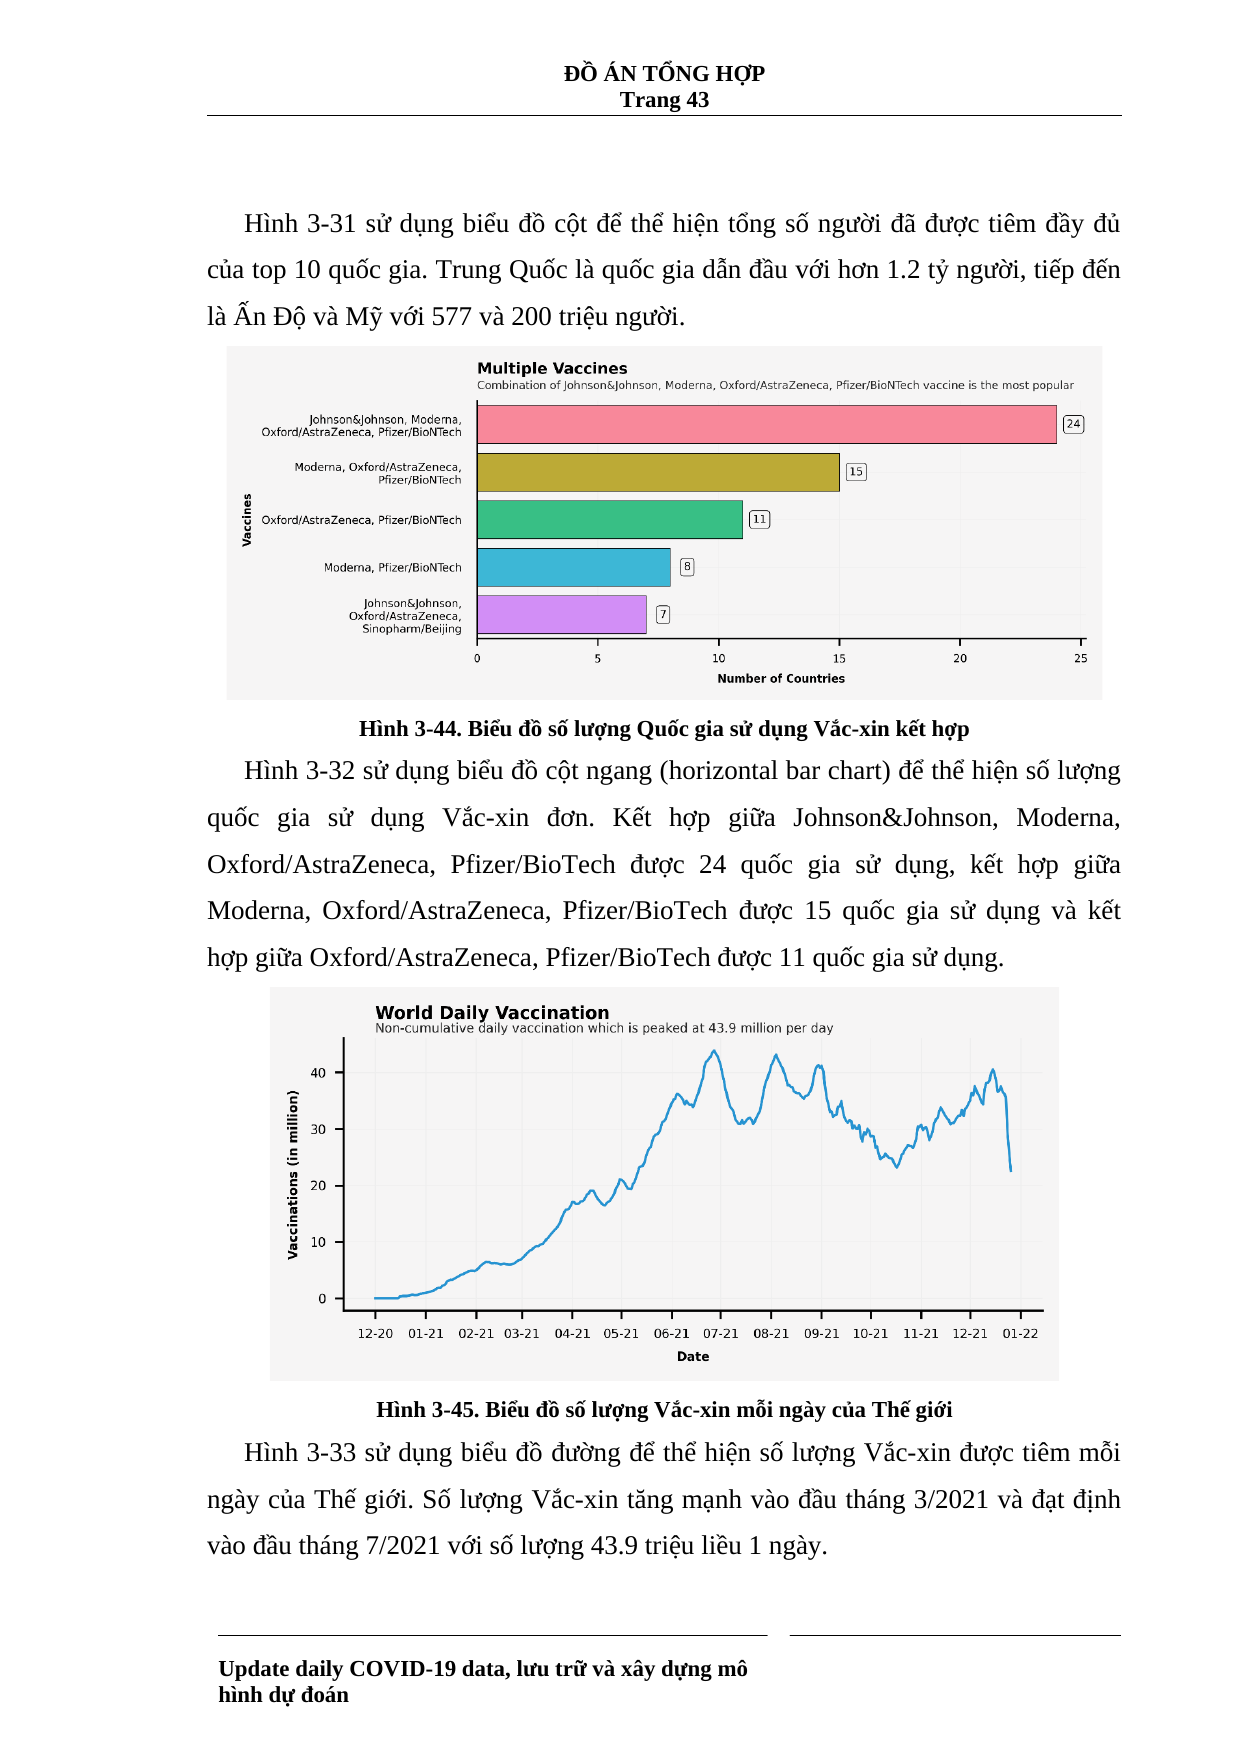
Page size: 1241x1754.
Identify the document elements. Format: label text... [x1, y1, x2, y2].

text Hình 3-33 sử dụng biểu đồ đường để thể hiện số lượng Vắc-xin được tiêm mỗi ngày của Thế giới. Số lượng Vắc-xin tăng mạnh vào đầu tháng 3/2021 và đạt định vào đầu tháng 7/2021 với số lượng 43.9 triệu liều 1 ngày. [207, 1436, 1122, 1561]
text Hình 3-31 sử dụng biểu đồ cột để thể hiện tổng số người đã được tiêm đầy đủ của top 10 quốc gia. Trung Quốc là quốc gia dẫn đầu với hơn 1.2 tỷ người, tiếp đến là Ấn Độ và Mỹ với 577 và 200 triệu người. [207, 207, 1122, 331]
text Hình 3-33. Biểu đồ số lượng Vắc-xin mỗi ngày của Thế giới [207, 1397, 1122, 1423]
picture [226, 346, 1103, 700]
text Hình 3-32. Biểu đồ số lượng Quốc gia sử dụng Vắc-xin kết hợp [207, 715, 1122, 741]
text Hình 3-32 sử dụng biểu đồ cột ngang (horizontal bar chart) để thể hiện số lượng quốc gia sử dụng Vắc-xin đơn. Kết hợp giữa Johnson&Johnson, Moderna, Oxford/AstraZeneca, Pfizer/BioTech được 24 quốc gia sử dụng, kết hợp giữa Moderna, Oxford/AstraZeneca, Pfizer/BioTech được 15 quốc gia sử dụng và kết hợp giữa Oxford/AstraZeneca, Pfizer/BioTech được 11 quốc gia sử dụng. [207, 754, 1122, 972]
picture [269, 987, 1060, 1381]
